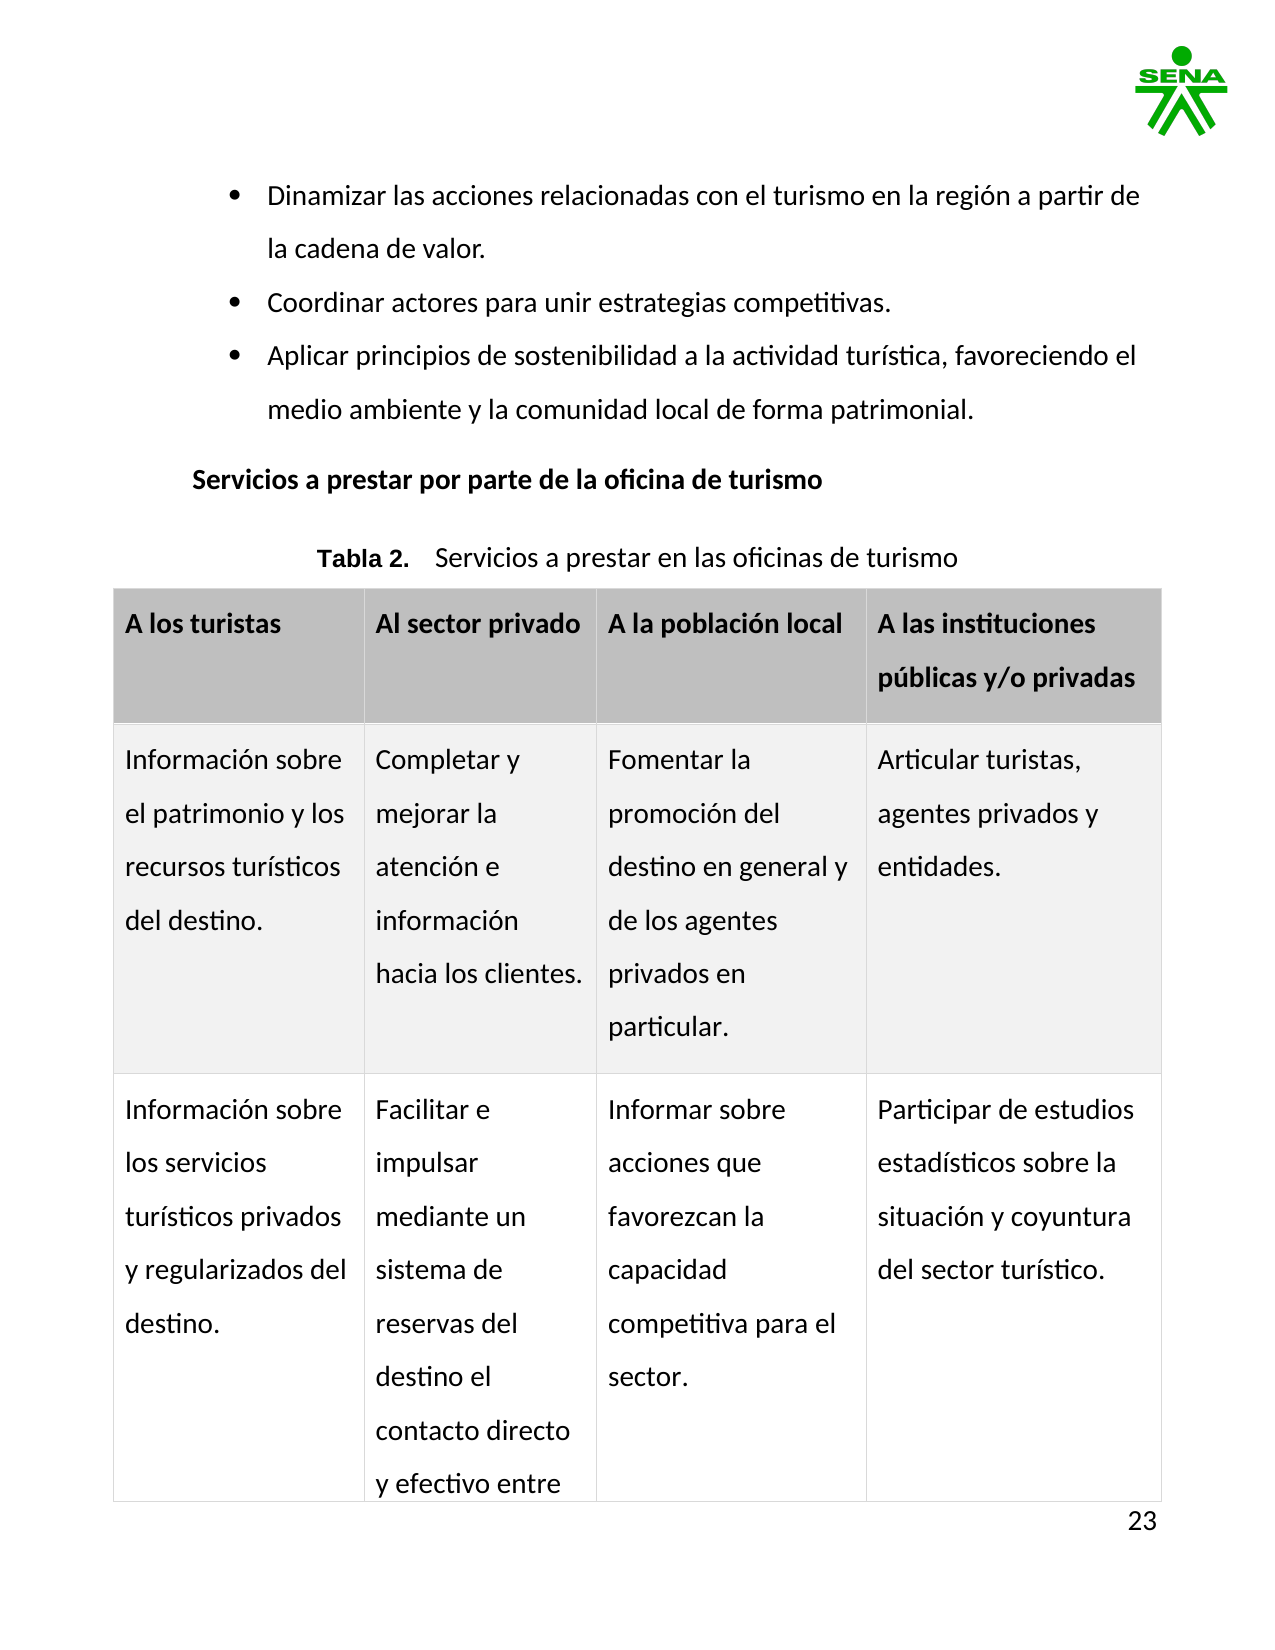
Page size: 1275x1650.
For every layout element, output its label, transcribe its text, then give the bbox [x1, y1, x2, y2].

table_cell Articular turistas, agentes privados y entidades. [867, 725, 1161, 1073]
table_header A las instituciones públicas y/o privadas [867, 589, 1161, 723]
table_cell Información sobre el patrimonio y los recursos turísticos del destino. [114, 725, 364, 1073]
table_header A la población local [597, 589, 866, 723]
subtitle Servicios a prestar por parte de la oficina de turismo [118, 461, 1157, 497]
table_header A los turistas [114, 589, 364, 723]
table_cell Participar de estudios estadísticos sobre la situación y coyuntura del sector turístico. [867, 1074, 1161, 1501]
list Coordinar actores para unir estrategias competitivas. [229, 284, 1157, 320]
table_cell Informar sobre acciones que favorezcan la capacidad competitiva para el sector. [597, 1074, 866, 1501]
table_cell Fomentar la promoción del destino en general y de los agentes privados en particular. [597, 725, 866, 1073]
table_cell Información sobre los servicios turísticos privados y regularizados del destino. [114, 1074, 364, 1501]
table_cell Facilitar e impulsar mediante un sistema de reservas del destino el contacto directo y efectivo entre turistas y empresarios. [365, 1074, 596, 1501]
picture [1135, 46, 1228, 136]
table_header Al sector privado [365, 589, 596, 723]
list Aplicar principios de sostenibilidad a la actividad turística, favoreciendo el medio ambiente y la comunidad local de forma patrimonial. [229, 337, 1157, 427]
text Servicios a prestar en las oficinas de turismo [118, 539, 1157, 575]
list Dinamizar las acciones relacionadas con el turismo en la región a partir de la cadena de valor. [229, 177, 1157, 266]
table_cell Completar y mejorar la atención e información hacia los clientes. [365, 725, 596, 1073]
